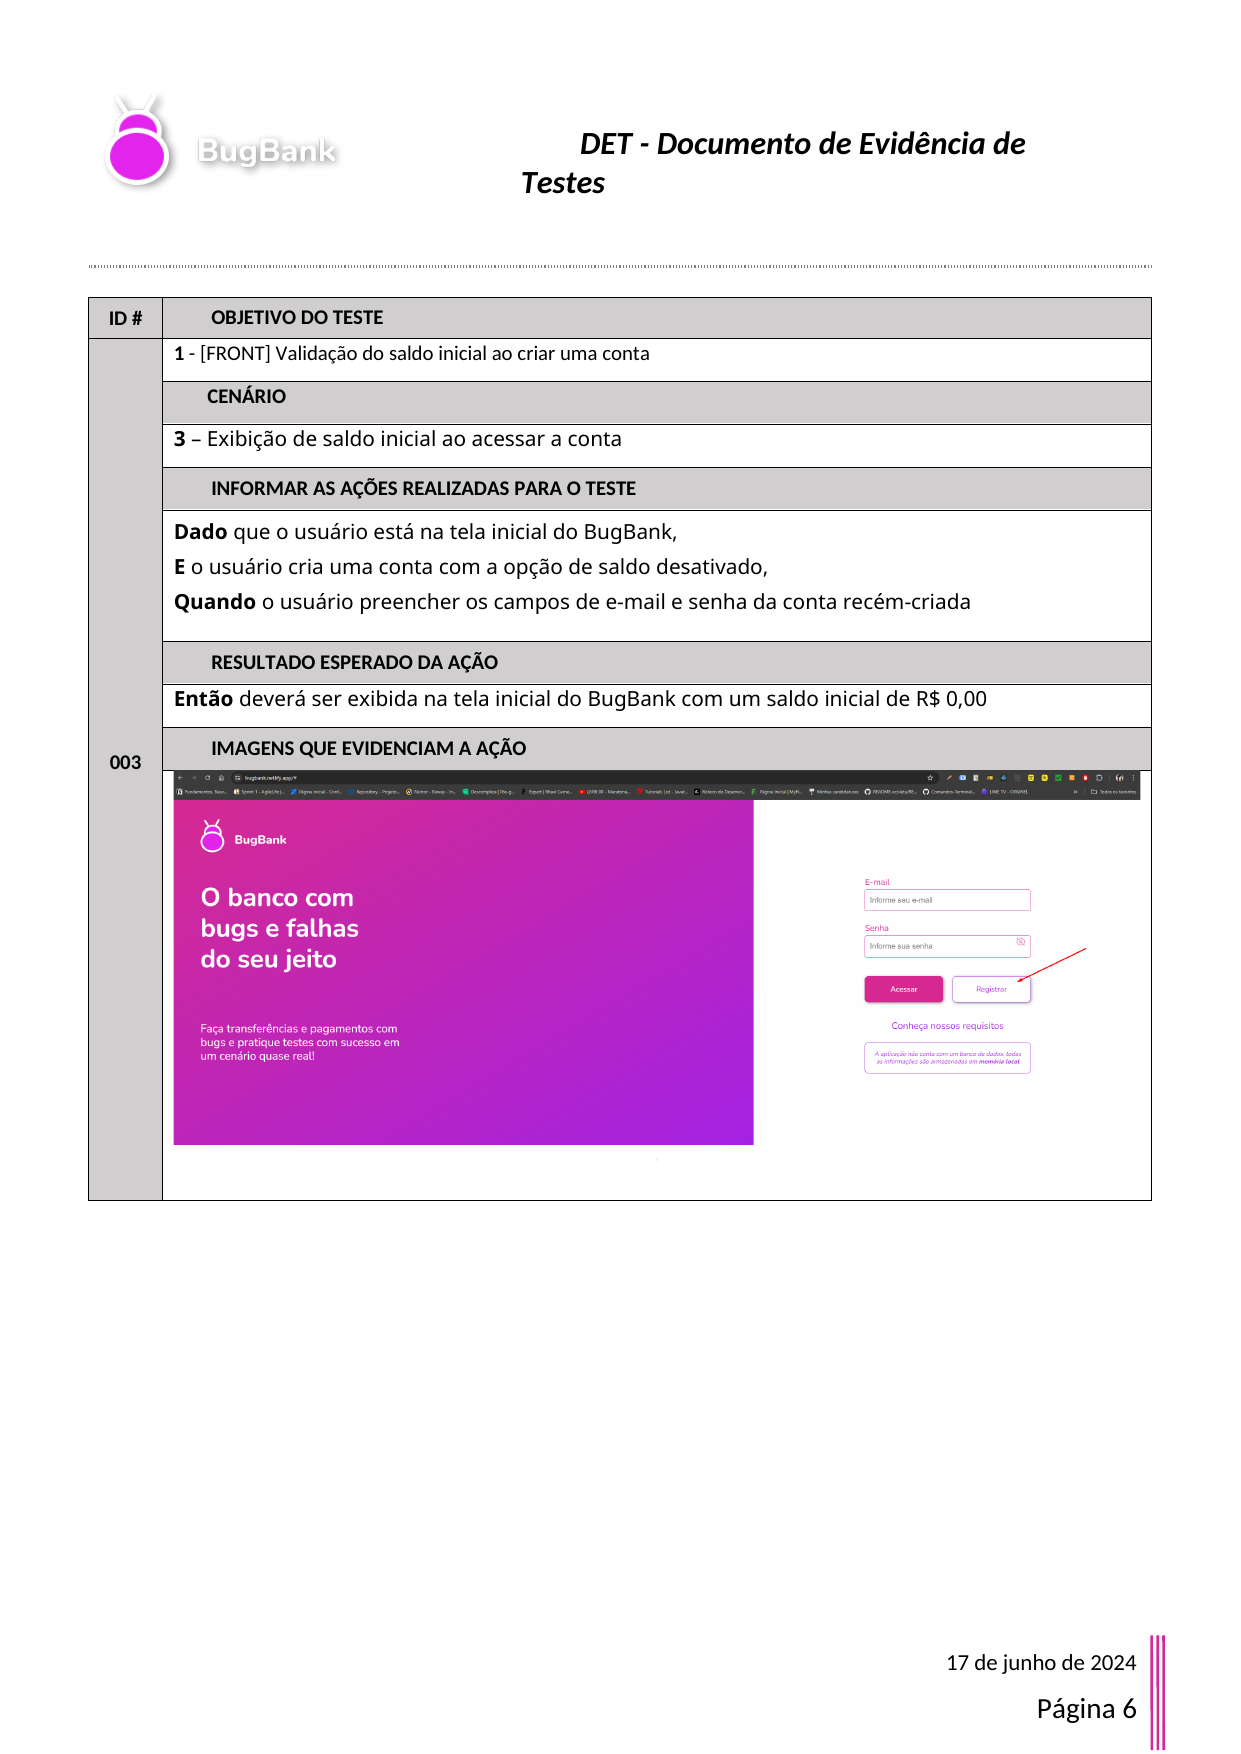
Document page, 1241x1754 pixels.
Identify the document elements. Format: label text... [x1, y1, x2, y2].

table_header OBJETIVO DO TESTE [163, 298, 1151, 338]
table_cell 003 [89, 339, 162, 1200]
picture [173, 770, 1141, 1145]
table_cell 1 - [FRONT] Validação do saldo inicial ao criar uma conta [163, 339, 1151, 381]
table_cell INFORMAR AS AÇÕES REALIZADAS PARA O TESTE [163, 468, 1151, 509]
table_cell RESULTADO ESPERADO DA AÇÃO [163, 642, 1151, 683]
table_cell CENÁRIO [163, 382, 1151, 423]
table_cell IMAGENS QUE EVIDENCIAM A AÇÃO [163, 728, 1151, 770]
table_cell Então deverá ser exibida na tela inicial do BugBank com um saldo inicial de R$ 0,00 [163, 685, 1151, 727]
table_cell Dado que o usuário está na tela inicial do BugBank, E o usuário cria uma conta com a opção de saldo desativado, Quando o usuário preencher os campos de e-mail e senha da conta recém-criada [163, 511, 1151, 641]
table_cell 3 – Exibição de saldo inicial ao acessar a conta [163, 425, 1151, 467]
table_cell [163, 771, 1151, 1200]
picture [105, 93, 349, 185]
table_header ID # [89, 298, 162, 338]
